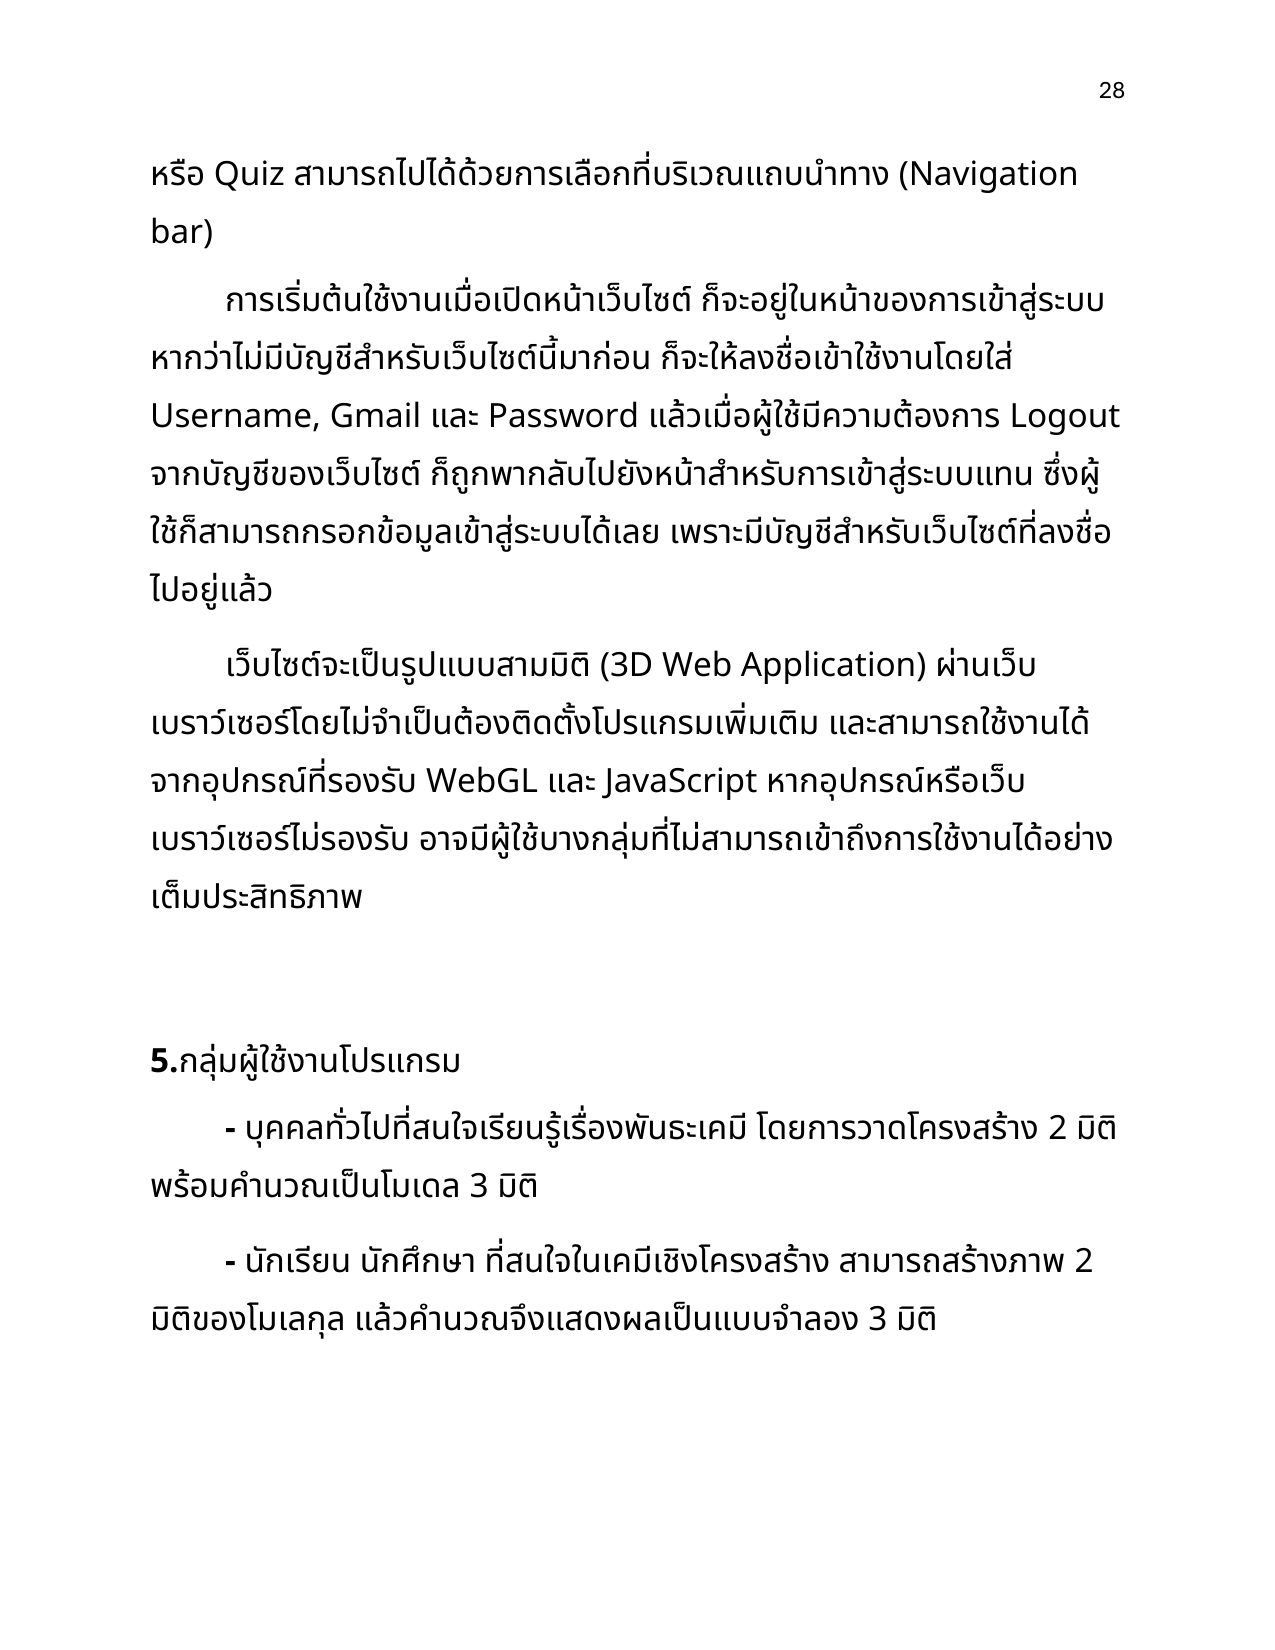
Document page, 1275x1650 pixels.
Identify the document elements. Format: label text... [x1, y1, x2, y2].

text การเริ่มต้นใช้งานเมื่อเปิดหน้าเว็บไซต์ ก็จะอยู่ในหน้าของการเข้าสู่ระบบ หากว่าไม่มีบัญชีสำหรับเว็บไซต์นี้มาก่อน ก็จะให้ลงชื่อเข้าใช้งานโดยใส่ Username, Gmail และ Password แล้วเมื่อผู้ใช้มีความต้องการ Logout จากบัญชีของเว็บไซต์ ก็ถูกพากลับไปยังหน้าสำหรับการเข้าสู่ระบบแทน ซึ่งผู้ใช้ก็สามารถกรอกข้อมูลเข้าสู่ระบบได้เลย เพราะมีบัญชีสำหรับเว็บไซต์ที่ลงชื่อไปอยู่แล้ว [150, 276, 1125, 616]
text - บุคคลทั่วไปที่สนใจเรียนรู้เรื่องพันธะเคมี โดยการวาดโครงสร้าง 2 มิติ พร้อมคำนวณเป็นโมเดล 3 มิติ [150, 1103, 1125, 1212]
text - นักเรียน นักศึกษา ที่สนใจในเคมีเชิงโครงสร้าง สามารถสร้างภาพ 2 มิติของโมเลกุล แล้วคำนวณจึงแสดงผลเป็นแบบจำลอง 3 มิติ [150, 1236, 1125, 1345]
text เว็บไซต์จะเป็นรูปแบบสามมิติ (3D Web Application) ผ่านเว็บเบราว์เซอร์โดยไม่จำเป็นต้องติดตั้งโปรแกรมเพิ่มเติม และสามารถใช้งานได้จากอุปกรณ์ที่รองรับ WebGL และ JavaScript หากอุปกรณ์หรือเว็บเบราว์เซอร์ไม่รองรับ อาจมีผู้ใช้บางกลุ่มที่ไม่สามารถเข้าถึงการใช้งานได้อย่างเต็มประสิทธิภาพ [150, 641, 1125, 923]
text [150, 150, 1125, 253]
subtitle 5.กลุ่มผู้ใช้งานโปรแกรม [150, 1037, 1125, 1088]
